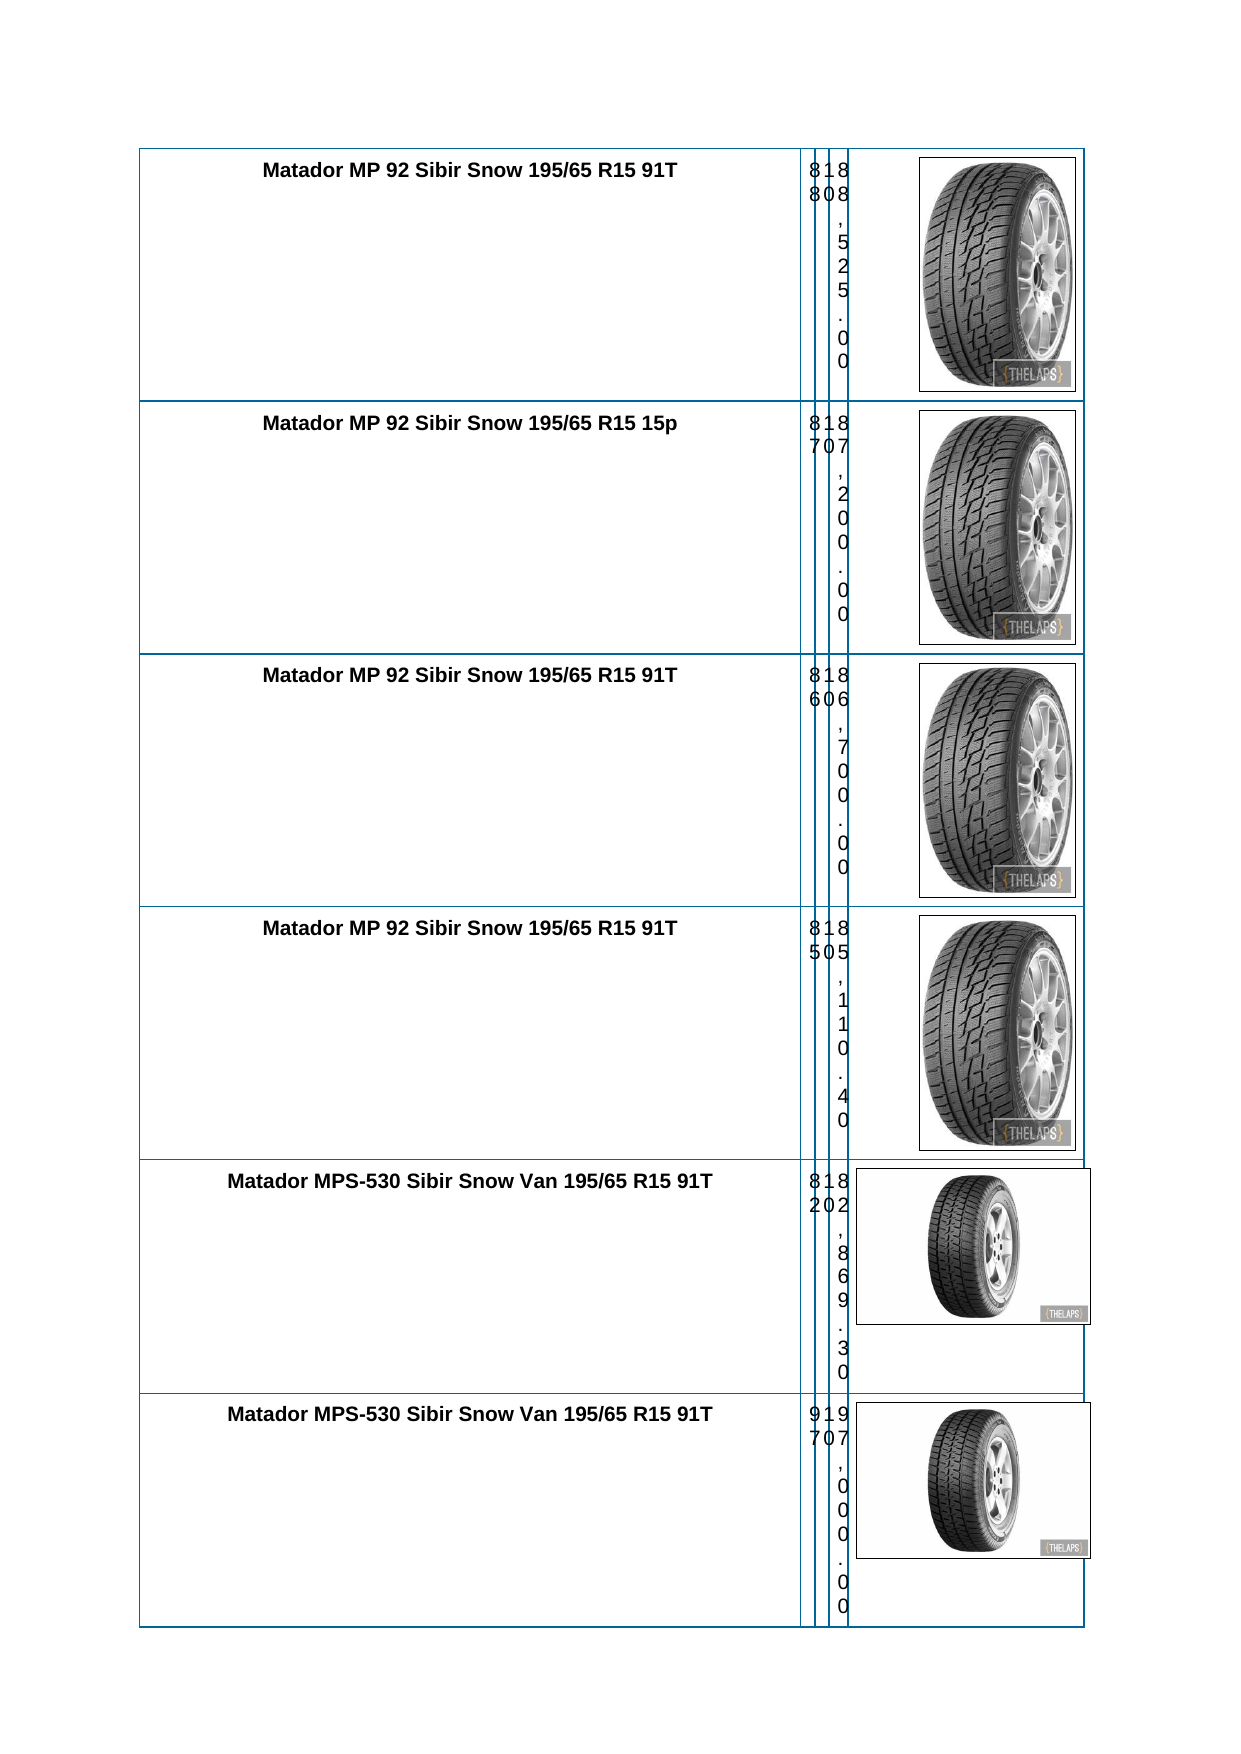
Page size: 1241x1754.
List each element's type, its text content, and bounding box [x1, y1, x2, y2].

table_cell [849, 907, 1083, 1158]
table_cell [849, 149, 1083, 400]
table_cell 851.10 [801, 907, 814, 1158]
picture [920, 916, 1075, 1150]
picture [857, 1169, 1090, 1324]
table_cell Matador MP 92 Sibir Snow 195/65 R15 91T [140, 655, 800, 906]
table_cell 97,000.00 [830, 1394, 847, 1626]
picture [920, 158, 1075, 391]
table_cell [849, 1394, 1083, 1626]
table_cell 872.00 [801, 402, 814, 653]
table_cell Matador MP 92 Sibir Snow 195/65 R15 15р [140, 402, 800, 653]
table_cell Matador MP 92 Sibir Snow 195/65 R15 91T [140, 907, 800, 1158]
table_cell 87,200.00 [830, 402, 847, 653]
table_cell 82,869.30 [830, 1160, 847, 1392]
table_cell 85,110.40 [830, 907, 847, 1158]
table_cell [849, 655, 1083, 906]
table_cell Matador MPS-530 Sibir Snow Van 195/65 R15 91T [140, 1160, 800, 1392]
table_cell 885.25 [801, 149, 814, 400]
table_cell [140, 149, 800, 400]
table_cell 86,700.00 [830, 655, 847, 906]
table_cell 828.69 [801, 1160, 814, 1392]
picture [920, 411, 1075, 644]
table_cell 970.00 [801, 1394, 814, 1626]
picture [920, 664, 1075, 897]
picture [857, 1403, 1090, 1558]
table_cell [140, 1394, 800, 1626]
table_cell 88,525.00 [830, 149, 847, 400]
table_cell [849, 402, 1083, 653]
table_cell 867.00 [801, 655, 814, 906]
table_cell [849, 1160, 1083, 1392]
